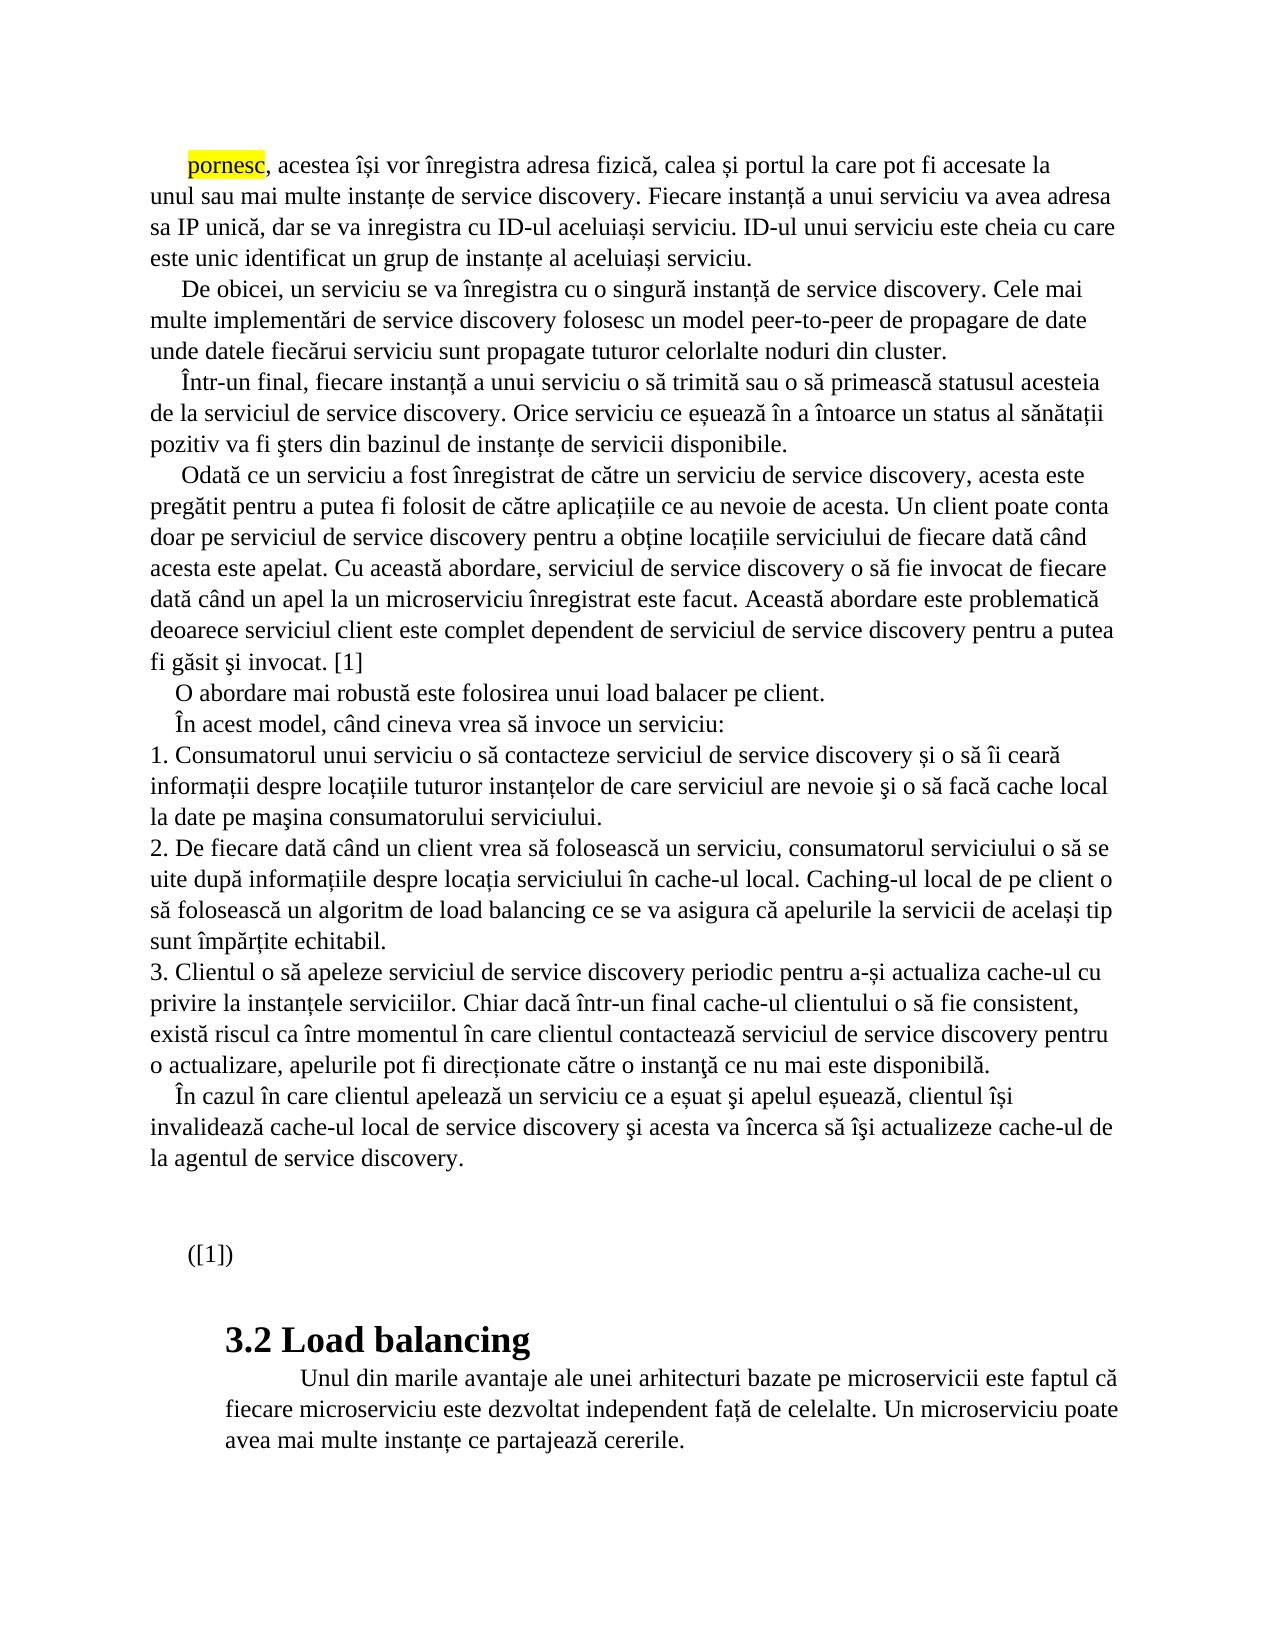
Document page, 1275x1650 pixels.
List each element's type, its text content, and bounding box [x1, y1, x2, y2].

text ([1]) [150, 1239, 1125, 1267]
list 3.2 Load balancing Unul din marile avantaje ale unei arhitecturi bazate pe microservicii este faptul că fiecare microserviciu este dezvoltat independent față de celelalte. Un microserviciu poate avea mai multe instanțe ce partajează cererile. [225, 1317, 1125, 1454]
text pornesc, acestea își vor înregistra adresa fizică, calea și portul la care pot fi accesate la unul sau mai multe instanțe de service discovery. Fiecare instanță a unui serviciu va avea adresa sa IP unică, dar se va inregistra cu ID-ul aceluiași serviciu. ID-ul unui serviciu este cheia cu care este unic identificat un grup de instanțe al aceluiași serviciu. De obicei, un serviciu se va înregistra cu o singură instanță de service discovery. Cele mai multe implementări de service discovery folosesc un model peer-to-peer de propagare de date unde datele fiecărui serviciu sunt propagate tuturor celorlalte noduri din cluster. Într-un final, fiecare instanță a unui serviciu o să trimită sau o să primească statusul acesteia de la serviciul de service discovery. Orice serviciu ce eșuează în a întoarce un status al sănătații pozitiv va fi şters din bazinul de instanțe de servicii disponibile. Odată ce un serviciu a fost înregistrat de către un serviciu de service discovery, acesta este pregătit pentru a putea fi folosit de către aplicațiile ce au nevoie de acesta. Un client poate conta doar pe serviciul de service discovery pentru a obține locațiile serviciului de fiecare dată când acesta este apelat. Cu această abordare, serviciul de service discovery o să fie invocat de fiecare dată când un apel la un microserviciu înregistrat este facut. Această abordare este problematică deoarece serviciul client este complet dependent de serviciul de service discovery pentru a putea fi găsit şi invocat. [1] O abordare mai robustă este folosirea unui load balacer pe client. În acest model, când cineva vrea să invoce un serviciu: 1. Consumatorul unui serviciu o să contacteze serviciul de service discovery și o să îi ceară informații despre locațiile tuturor instanțelor de care serviciul are nevoie şi o să facă cache local la date pe maşina consumatorului serviciului. 2. De fiecare dată când un client vrea să folosească un serviciu, consumatorul serviciului o să se uite după informațiile despre locația serviciului în cache-ul local. Caching-ul local de pe client o să folosească un algoritm de load balancing ce se va asigura că apelurile la servicii de același tip sunt împărțite echitabil. 3. Clientul o să apeleze serviciul de service discovery periodic pentru a-și actualiza cache-ul cu privire la instanțele serviciilor. Chiar dacă într-un final cache-ul clientului o să fie consistent, există riscul ca între momentul în care clientul contactează serviciul de service discovery pentru o actualizare, apelurile pot fi direcționate către o instanţă ce nu mai este disponibilă. În cazul în care clientul apelează un serviciu ce a eșuat şi apelul eșuează, clientul își invalidează cache-ul local de service discovery şi acesta va încerca să îşi actualizeze cache-ul de la agentul de service discovery. [150, 150, 1125, 1172]
